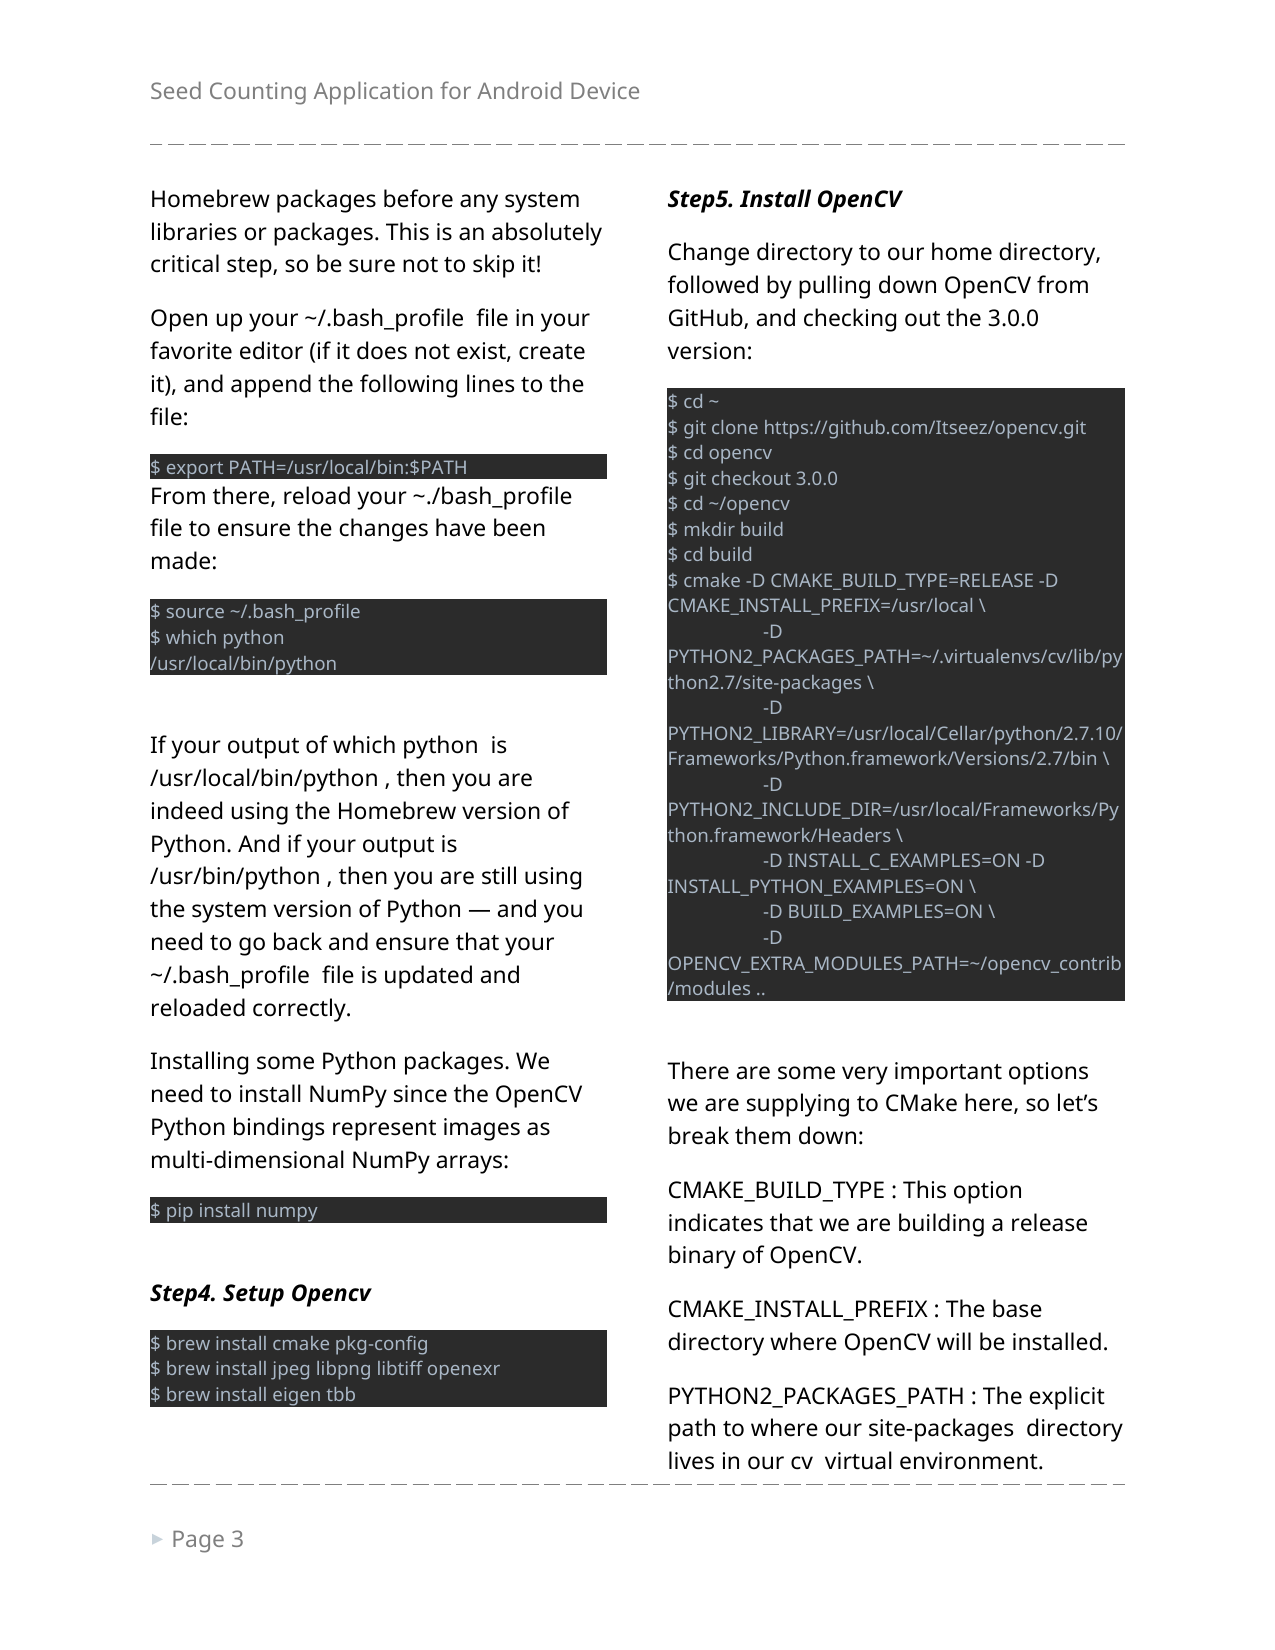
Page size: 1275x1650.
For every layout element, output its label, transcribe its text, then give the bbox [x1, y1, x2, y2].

text -D INSTALL_C_EXAMPLES=ON -D INSTALL_PYTHON_EXAMPLES=ON \ [667, 848, 1125, 899]
text Step4. Setup Opencv [150, 1276, 607, 1308]
text -D PYTHON2_INCLUDE_DIR=/usr/local/Frameworks/Python.framework/Headers \ [667, 771, 1125, 848]
text Change directory to our home directory, followed by pulling down OpenCV from GitHub, and checking out the 3.0.0 version: [667, 236, 1125, 366]
text $ which python [150, 624, 607, 650]
text Installing some Python packages. We need to install NumPy since the OpenCV Python bindings represent images as multi-dimensional NumPy arrays: [150, 1045, 607, 1175]
text If your output of which python is /usr/local/bin/python , then you are indeed using the Homebrew version of Python. And if your output is /usr/bin/python , then you are still using the system version of Python — and you need to go back and ensure that your ~/.bash_profile file is updated and reloaded correctly. [150, 729, 607, 1023]
text CMAKE_INSTALL_PREFIX : The base directory where OpenCV will be installed. [667, 1293, 1125, 1357]
text $ brew install cmake pkg-config [150, 1330, 607, 1356]
text Step5. Install OpenCV [667, 183, 1125, 214]
text /usr/local/bin/python [150, 650, 607, 675]
text PYTHON2_PACKAGES_PATH : The explicit path to where our site-packages directory lives in our cv virtual environment. [667, 1379, 1125, 1476]
text -D PYTHON2_PACKAGES_PATH=~/.virtualenvs/cv/lib/python2.7/site-packages \ [667, 618, 1125, 695]
text -D PYTHON2_LIBRARY=/usr/local/Cellar/python/2.7.10/Frameworks/Python.framework/Versions/2.7/bin \ [667, 695, 1125, 771]
text $ mkdir build [667, 516, 1125, 542]
text $ git clone https://github.com/Itseez/opencv.git [667, 414, 1125, 439]
text $ cd ~ [667, 388, 1125, 414]
text $ cd build [667, 542, 1125, 567]
text $ cmake -D CMAKE_BUILD_TYPE=RELEASE -D CMAKE_INSTALL_PREFIX=/usr/local \ [667, 567, 1125, 618]
text $ brew install eigen tbb [150, 1381, 607, 1407]
text $ cd opencv [667, 439, 1125, 465]
text $ export PATH=/usr/local/bin:$PATH [150, 454, 607, 479]
text $ brew install jpeg libpng libtiff openexr [150, 1356, 607, 1381]
text There are some very important options we are supplying to CMake here, so let’s break them down: [667, 1054, 1125, 1151]
text $ source ~/.bash_profile [150, 599, 607, 624]
text Open up your ~/.bash_profile file in your favorite editor (if it does not exist, create it), and append the following lines to the file: [150, 302, 607, 432]
text $ git checkout 3.0.0 [667, 465, 1125, 491]
text -D OPENCV_EXTRA_MODULES_PATH=~/opencv_contrib/modules .. [667, 924, 1125, 1001]
text From there, reload your ~./bash_profile file to ensure the changes have been made: [150, 479, 607, 576]
text CMAKE_BUILD_TYPE : This option indicates that we are building a release binary of OpenCV. [667, 1174, 1125, 1271]
text $ pip install numpy [150, 1197, 607, 1223]
text -D BUILD_EXAMPLES=ON \ [667, 899, 1125, 924]
text $ cd ~/opencv [667, 491, 1125, 516]
